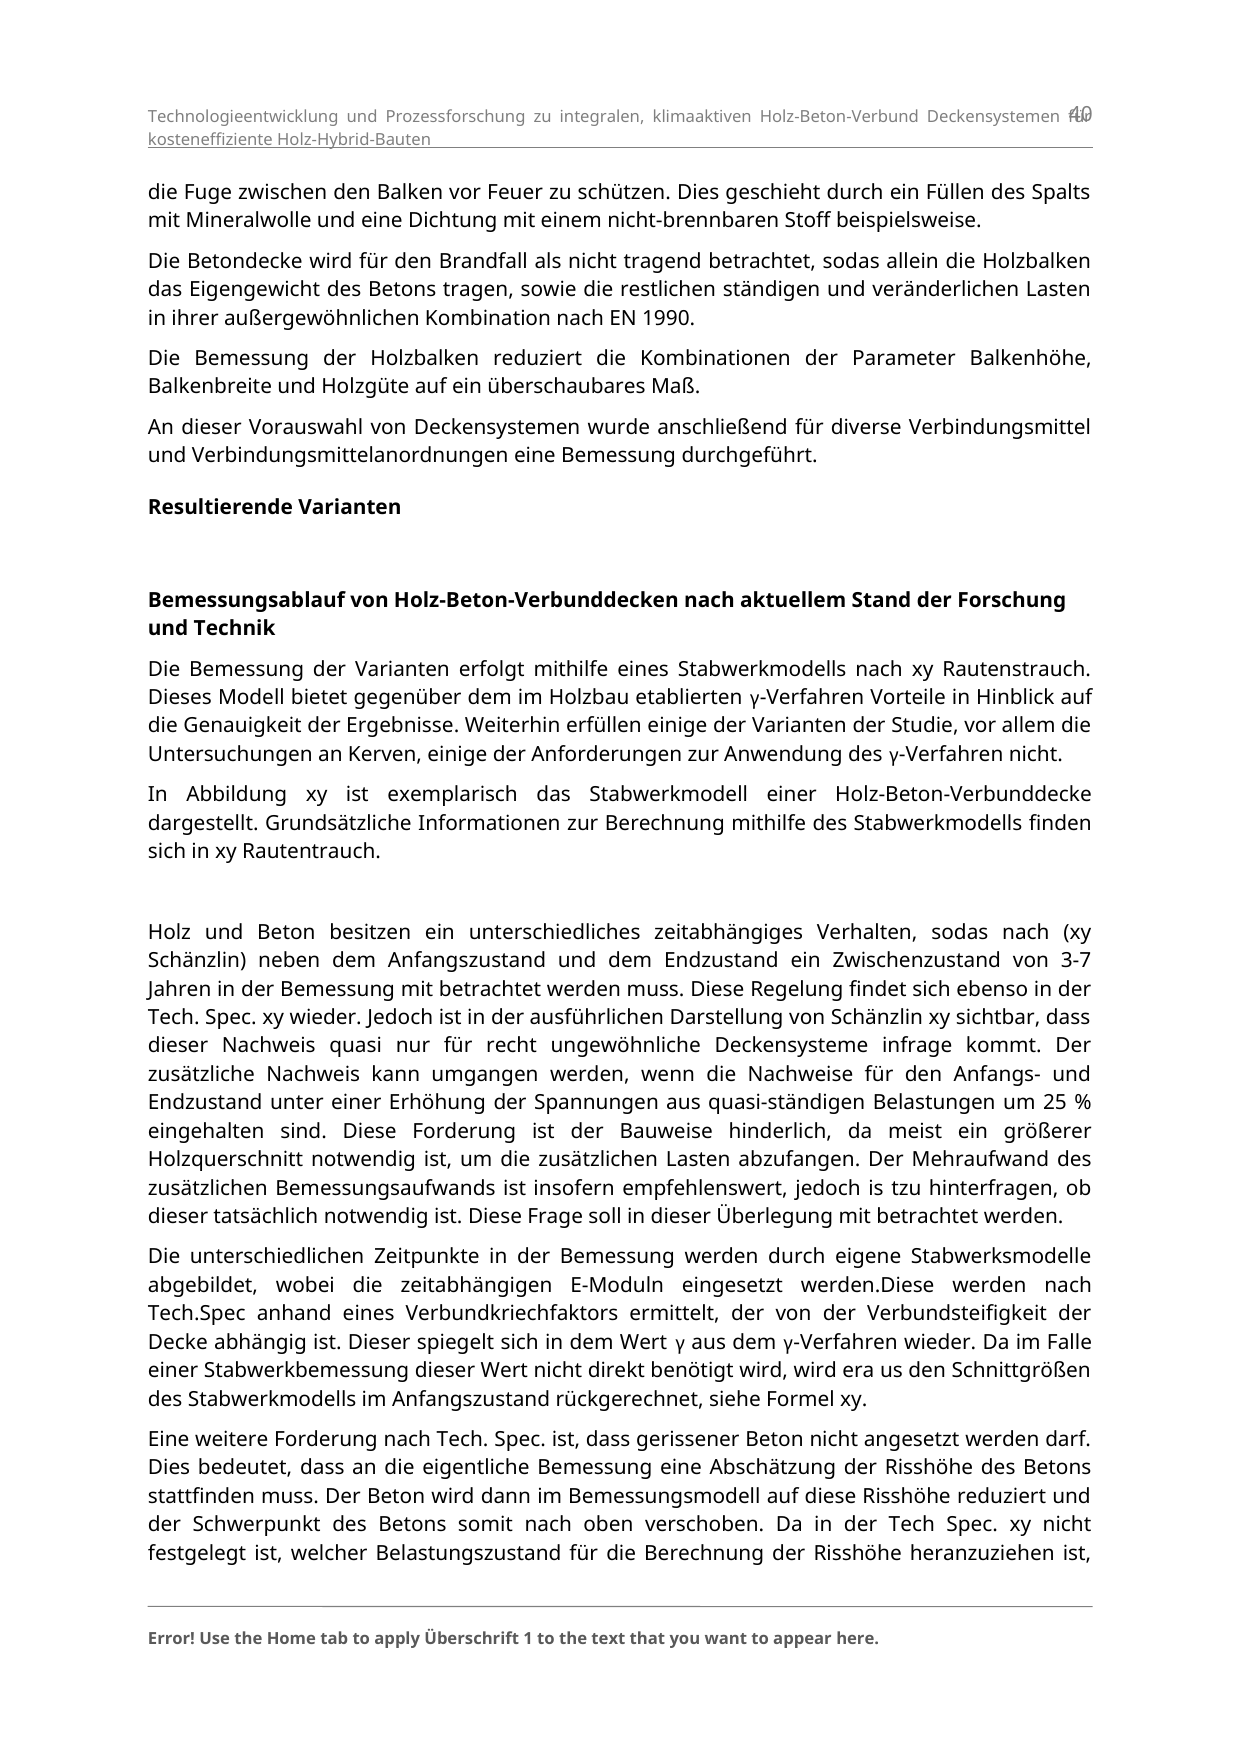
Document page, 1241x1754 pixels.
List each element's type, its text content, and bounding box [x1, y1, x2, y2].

text Die Bemessung der Holzbalken reduziert die Kombinationen der Parameter Balkenhöhe, Balkenbreite und Holzgüte auf ein überschaubares Maß. [148, 343, 1092, 400]
text An dieser Vorauswahl von Deckensystemen wurde anschließend für diverse Verbindungsmittel und Verbindungsmittelanordnungen eine Bemessung durchgeführt. [148, 412, 1092, 469]
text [148, 177, 1092, 234]
subtitle Resultierende Varianten [148, 492, 1092, 521]
text Die Bemessung der Varianten erfolgt mithilfe eines Stabwerkmodells nach xy Rautenstrauch. Dieses Modell bietet gegenüber dem im Holzbau etablierten γ-Verfahren Vorteile in Hinblick auf die Genauigkeit der Ergebnisse. Weiterhin erfüllen einige der Varianten der Studie, vor allem die Untersuchungen an Kerven, einige der Anforderungen zur Anwendung des γ-Verfahren nicht. [148, 654, 1092, 767]
text Die unterschiedlichen Zeitpunkte in der Bemessung werden durch eigene Stabwerksmodelle abgebildet, wobei die zeitabhängigen E-Moduln eingesetzt werden.Diese werden nach Tech.Spec anhand eines Verbundkriechfaktors ermittelt, der von der Verbundsteifigkeit der Decke abhängig ist. Dieser spiegelt sich in dem Wert γ aus dem γ-Verfahren wieder. Da im Falle einer Stabwerkbemessung dieser Wert nicht direkt benötigt wird, wird era us den Schnittgrößen des Stabwerkmodells im Anfangszustand rückgerechnet, siehe Formel xy. [148, 1242, 1092, 1412]
text In Abbildung xy ist exemplarisch das Stabwerkmodell einer Holz-Beton-Verbunddecke dargestellt. Grundsätzliche Informationen zur Berechnung mithilfe des Stabwerkmodells finden sich in xy Rautentrauch. [148, 779, 1092, 865]
text Die Betondecke wird für den Brandfall als nicht tragend betrachtet, sodas allein die Holzbalken das Eigengewicht des Betons tragen, sowie die restlichen ständigen und veränderlichen Lasten in ihrer außergewöhnlichen Kombination nach EN 1990. [148, 246, 1092, 331]
subtitle Bemessungsablauf von Holz-Beton-Verbunddecken nach aktuellem Stand der Forschung und Technik [148, 585, 1092, 642]
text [148, 1424, 1092, 1566]
text Holz und Beton besitzen ein unterschiedliches zeitabhängiges Verhalten, sodas nach (xy Schänzlin) neben dem Anfangszustand und dem Endzustand ein Zwischenzustand von 3-7 Jahren in der Bemessung mit betrachtet werden muss. Diese Regelung findet sich ebenso in der Tech. Spec. xy wieder. Jedoch ist in der ausführlichen Darstellung von Schänzlin xy sichtbar, dass dieser Nachweis quasi nur für recht ungewöhnliche Deckensysteme infrage kommt. Der zusätzliche Nachweis kann umgangen werden, wenn die Nachweise für den Anfangs- und Endzustand unter einer Erhöhung der Spannungen aus quasi-ständigen Belastungen um 25 % eingehalten sind. Diese Forderung ist der Bauweise hinderlich, da meist ein größerer Holzquerschnitt notwendig ist, um die zusätzlichen Lasten abzufangen. Der Mehraufwand des zusätzlichen Bemessungsaufwands ist insofern empfehlenswert, jedoch is tzu hinterfragen, ob dieser tatsächlich notwendig ist. Diese Frage soll in dieser Überlegung mit betrachtet werden. [148, 917, 1092, 1230]
